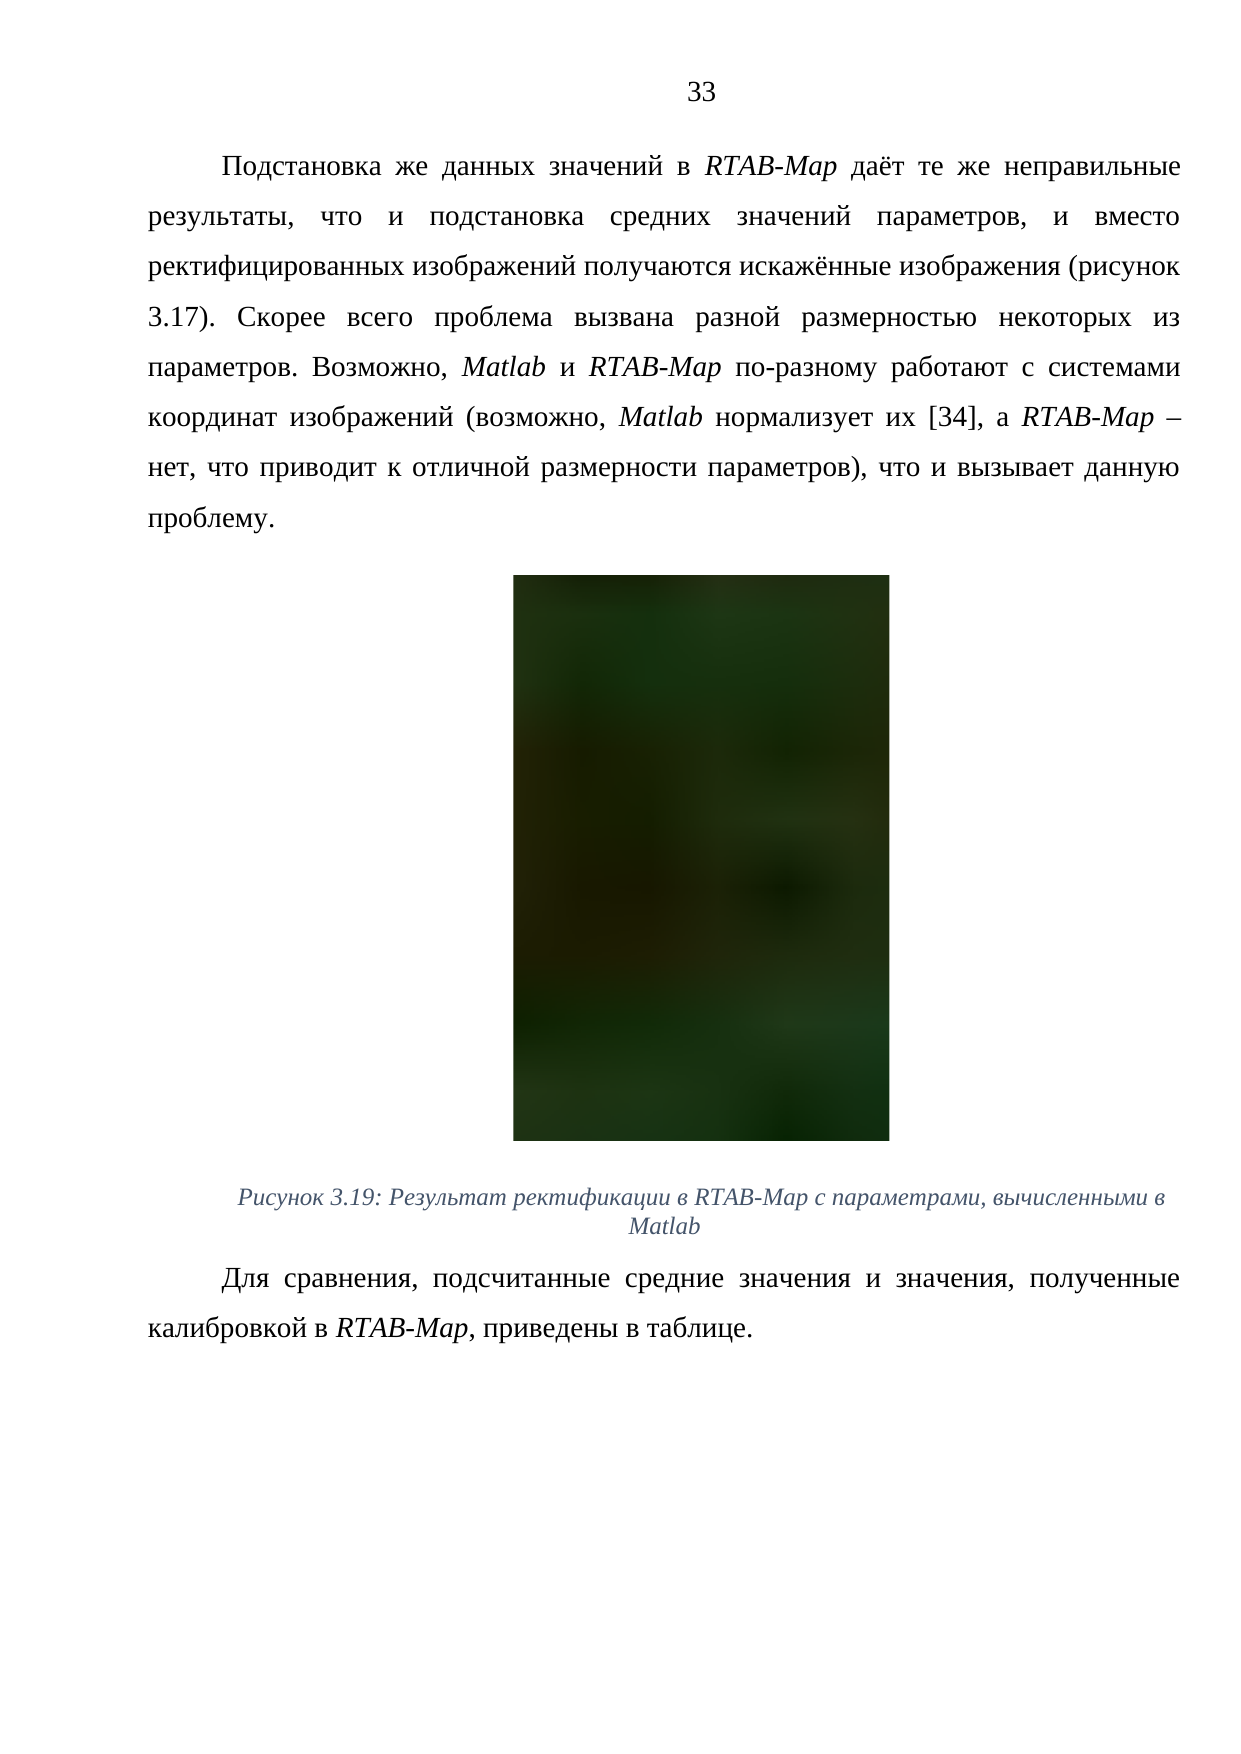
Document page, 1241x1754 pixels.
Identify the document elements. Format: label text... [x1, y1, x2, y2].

picture [513, 575, 890, 1141]
text Подстановка же данных значений в RTAB-Map даёт те же неправильные результаты, что и подстановка средних значений параметров, и вместо ректифицированных изображений получаются искажённые изображения (рисунок 3.17). Скорее всего проблема вызвана разной размерностью некоторых из параметров. Возможно, Matlab и RTAB-Map по-разному работают с системами координат изображений (возможно, Matlab нормализует их , а RTAB-Map – нет, что приводит к отличной размерности параметров), что и вызывает данную проблему. [148, 148, 1181, 533]
text Для сравнения, подсчитанные средние значения и значения, полученные калибровкой в RTAB-Map, приведены в таблице. [148, 1260, 1181, 1344]
